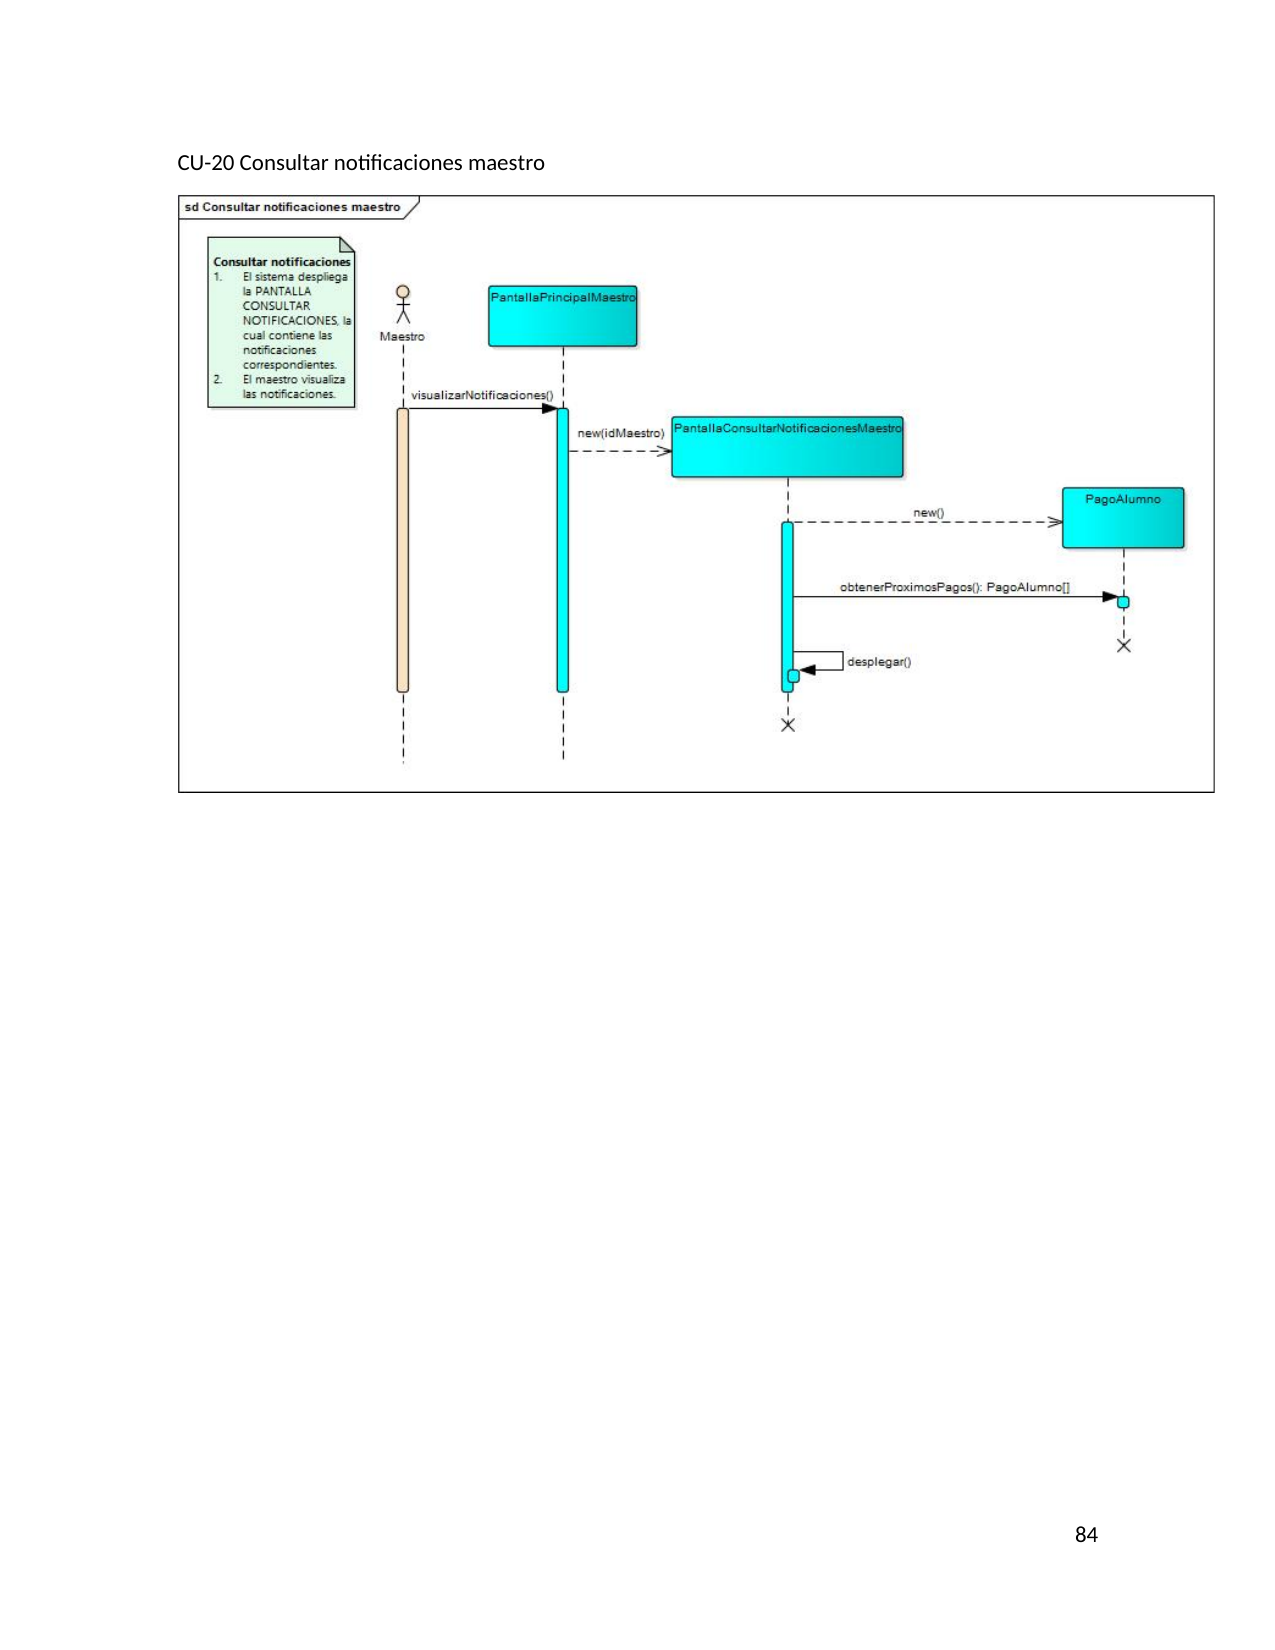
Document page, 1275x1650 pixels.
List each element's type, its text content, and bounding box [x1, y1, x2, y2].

picture [177, 194, 1215, 793]
text CU-20 Consultar notificaciones maestro [177, 148, 1098, 176]
